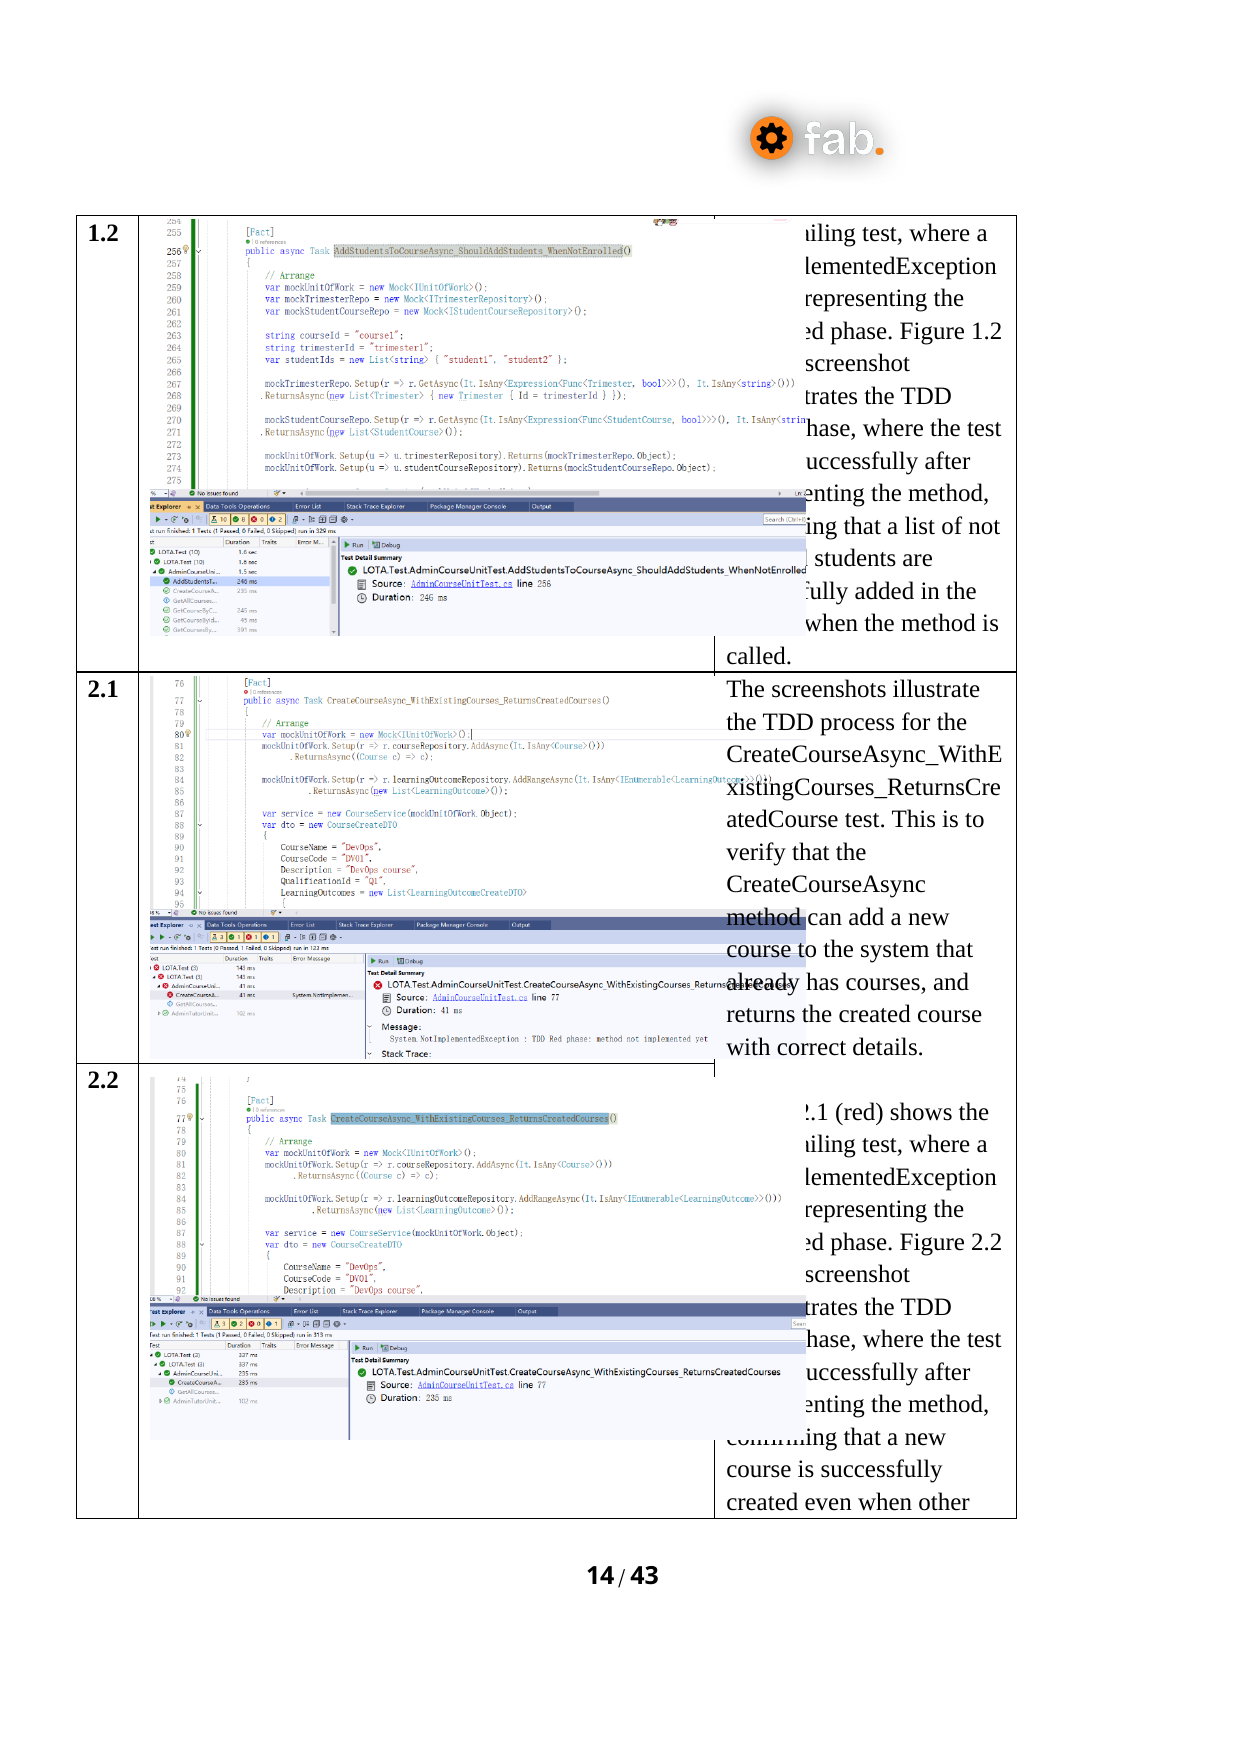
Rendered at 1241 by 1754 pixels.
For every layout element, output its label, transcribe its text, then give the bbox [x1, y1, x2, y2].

table_cell [139, 1064, 714, 1517]
table_cell The screenshots illustrate the TDD process for the CreateCourseAsync_WithExistingCourses_ReturnsCreatedCourse test. This is to verify that the CreateCourseAsync method can add a new course to the system that already has courses, and returns the created course with correct details. Figure 2.1 (red) shows the initial failing test, where a NotImplementedException occurs, representing the TDD Red phase. Figure 2.2 (green) screenshot demonstrates the TDD Green phase, where the test passes successfully after implementing the method, confirming that a new course is successfully created even when other courses already exist. [715, 673, 1016, 1517]
table_cell [139, 673, 714, 1062]
picture [150, 219, 806, 636]
table_cell 2.1 [77, 673, 138, 1062]
picture [749, 116, 885, 160]
table_cell 1.2 [77, 216, 138, 671]
table_cell [139, 216, 714, 671]
picture [150, 676, 806, 1059]
picture [150, 1077, 806, 1440]
picture [800, 715, 806, 729]
table_cell 2.2 [77, 1064, 138, 1517]
